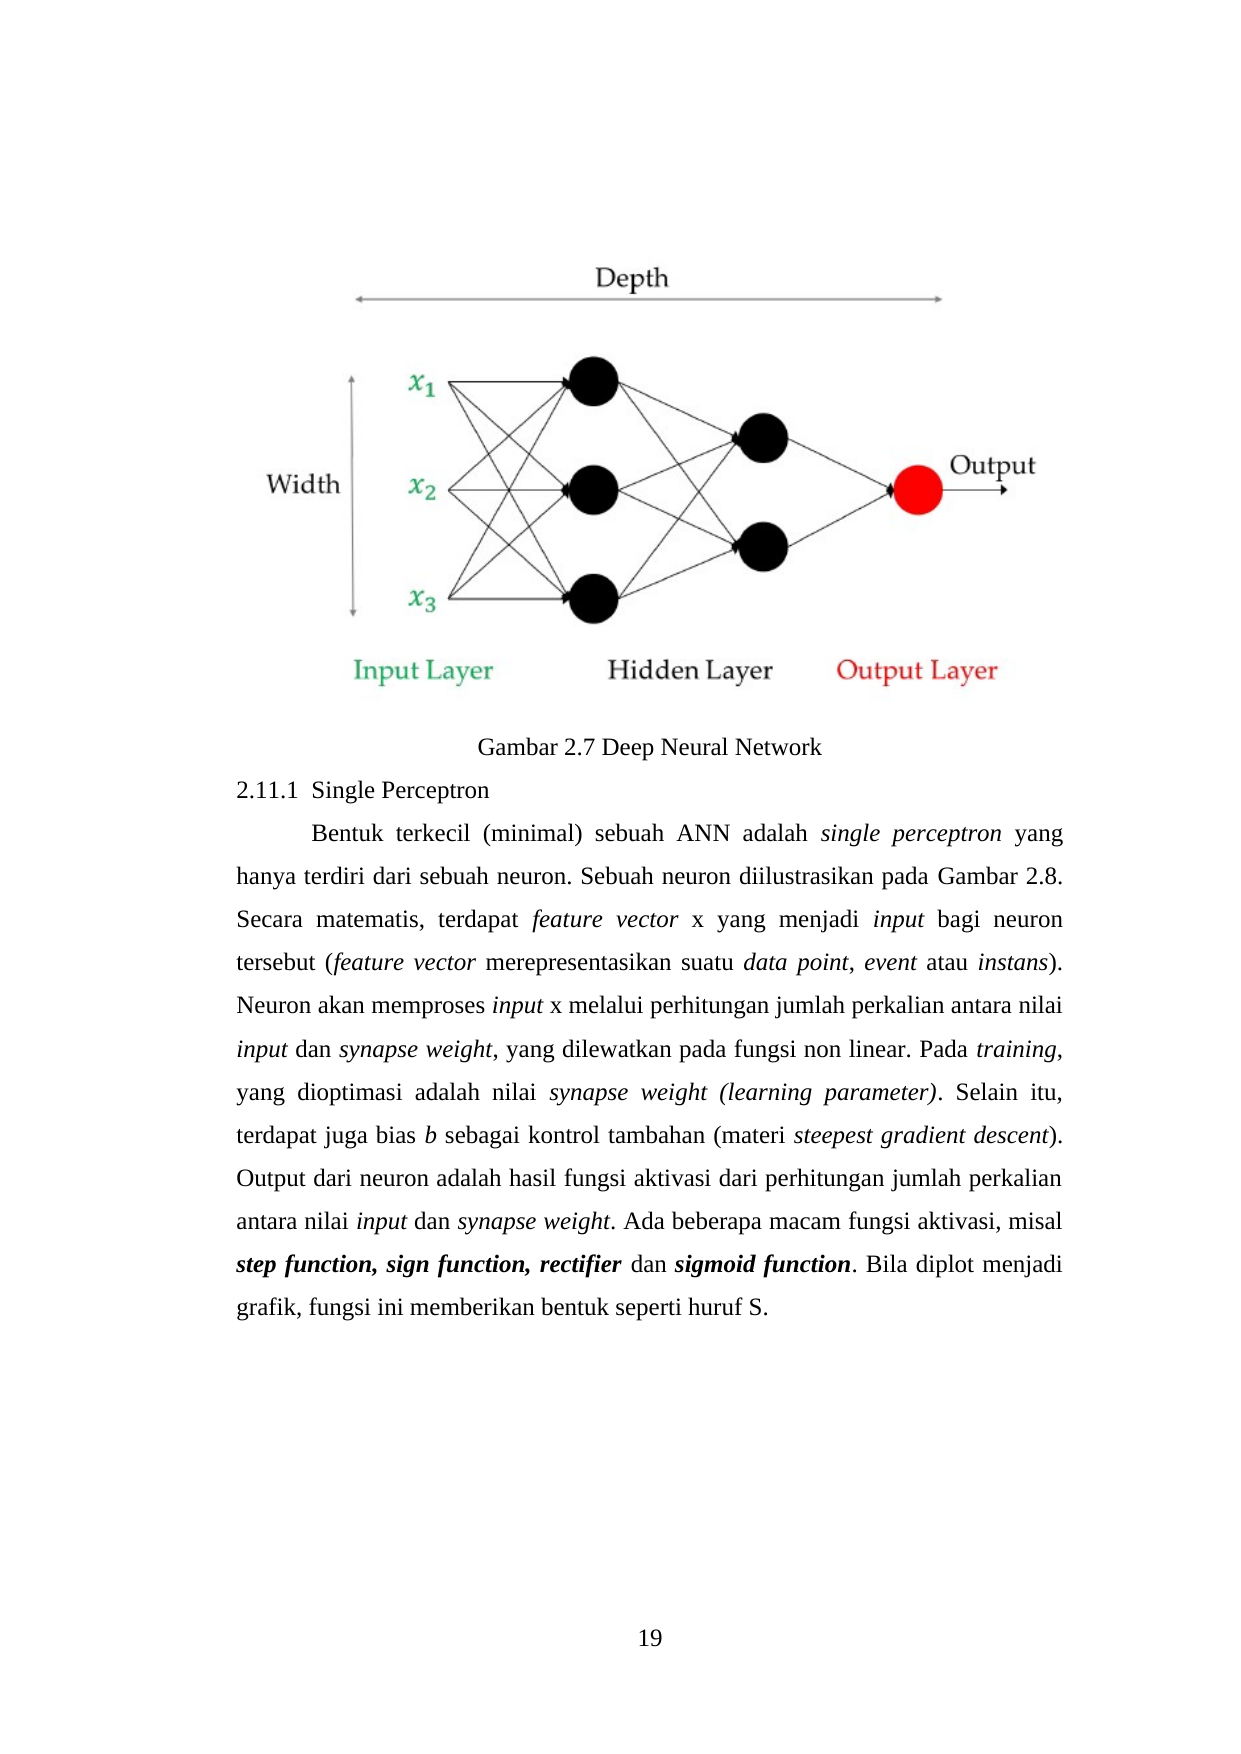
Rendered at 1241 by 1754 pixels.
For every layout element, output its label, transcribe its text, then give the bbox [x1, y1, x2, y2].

subtitle Single Perceptron [236, 775, 1063, 804]
text Bentuk terkecil (minimal) sebuah ANN adalah single perceptron yang hanya terdiri dari sebuah neuron. Sebuah neuron diilustrasikan pada Gambar 2.8. Secara matematis, terdapat feature vector x yang menjadi input bagi neuron tersebut (feature vector merepresentasikan suatu data point, event atau instans). Neuron akan memproses input x melalui perhitungan jumlah perkalian antara nilai input dan synapse weight, yang dilewatkan pada fungsi non linear. Pada training, yang dioptimasi adalah nilai synapse weight (learning parameter). Selain itu, terdapat juga bias b sebagai kontrol tambahan (materi steepest gradient descent). Output dari neuron adalah hasil fungsi aktivasi dari perhitungan jumlah perkalian antara nilai input dan synapse weight. Ada beberapa macam fungsi aktivasi, misal step function, sign function, rectifier dan sigmoid function. Bila diplot menjadi grafik, fungsi ini memberikan bentuk seperti huruf S. [236, 818, 1063, 1321]
text Gambar 2.7 Deep Neural Network [236, 732, 1063, 761]
picture [236, 236, 1063, 718]
